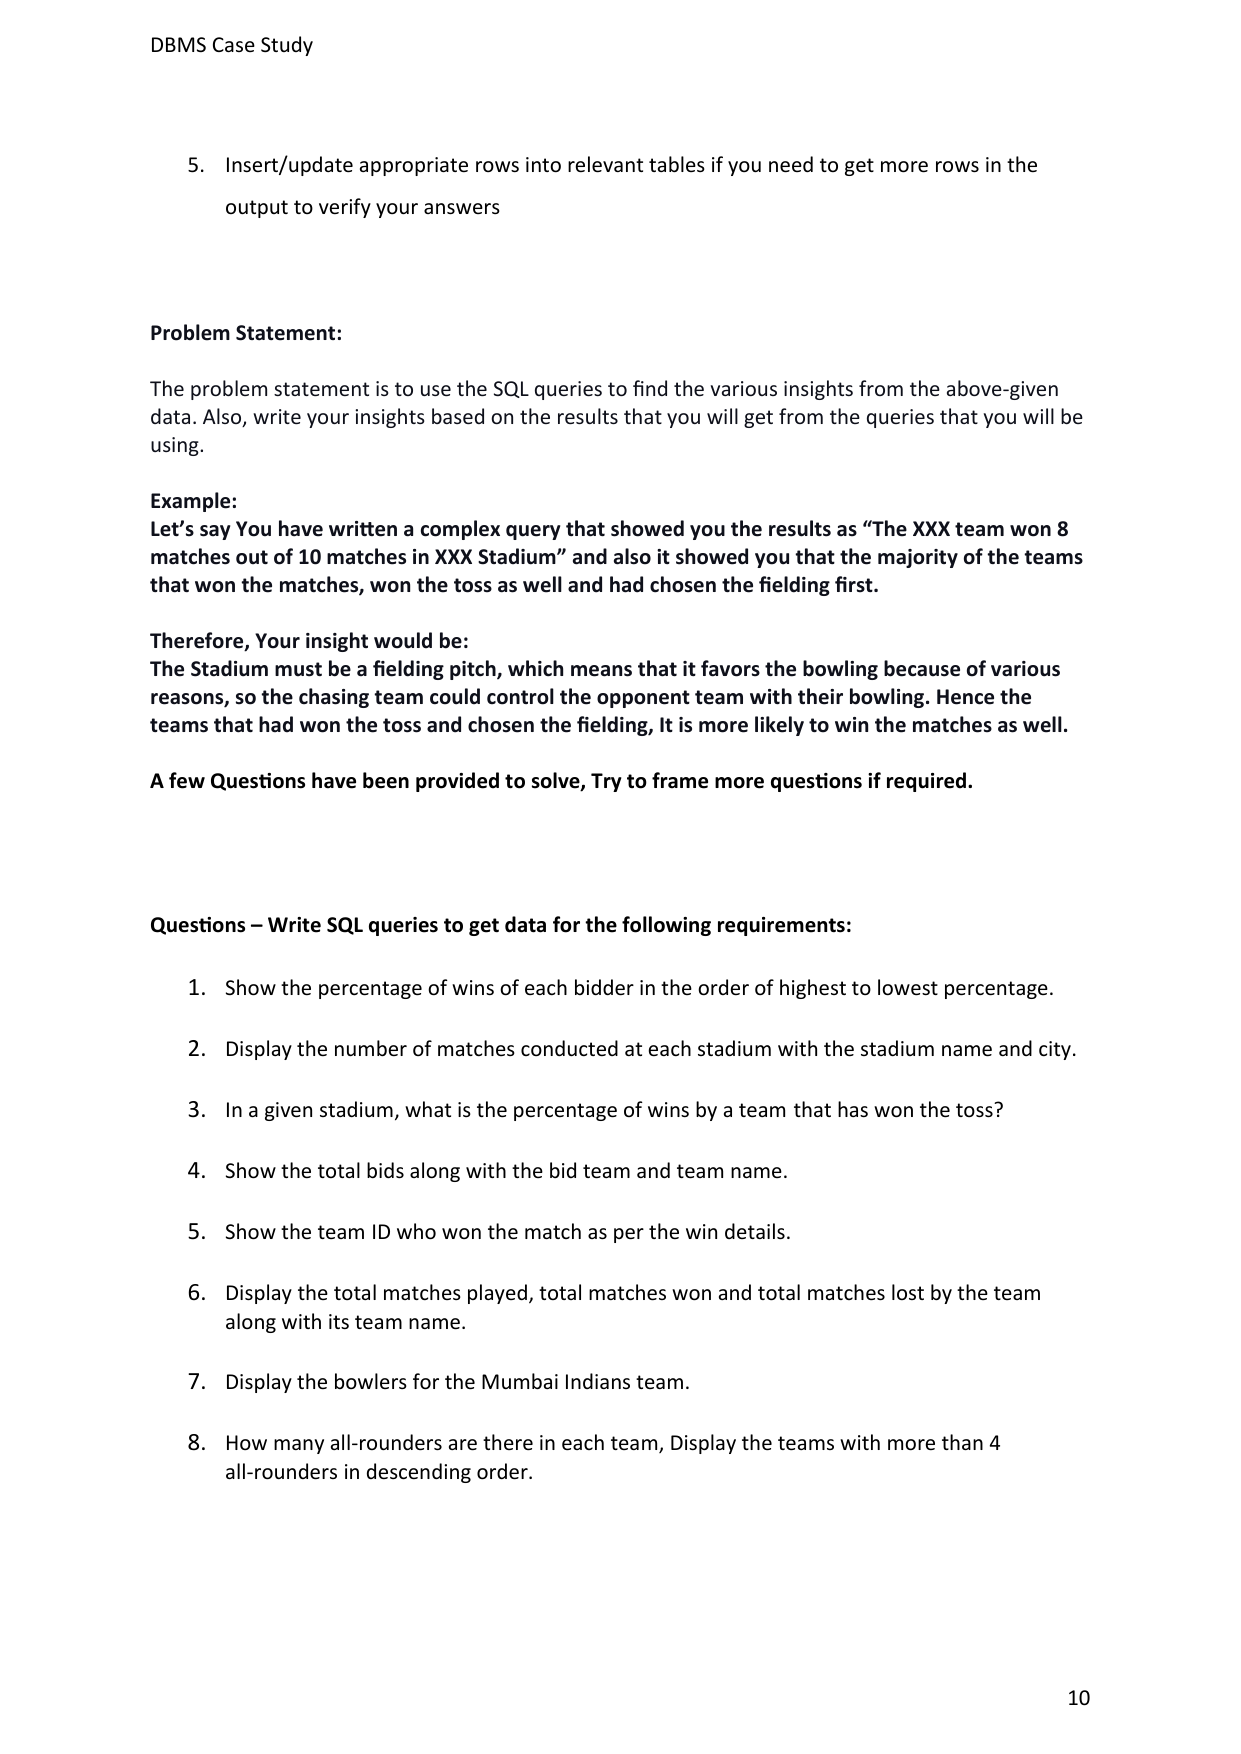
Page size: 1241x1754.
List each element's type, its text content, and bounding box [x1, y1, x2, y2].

list Show the percentage of wins of each bidder in the order of highest to lowest percentage. [187, 971, 1090, 1002]
list Display the bowlers for the Mumbai Indians team. [187, 1365, 1090, 1396]
text Therefore, Your insight would be: [150, 626, 1090, 654]
text The problem statement is to use the SQL queries to find the various insights from the above-given data. Also, write your insights based on the results that you will get from the queries that you will be using. [150, 374, 1090, 458]
list Display the number of matches conducted at each stadium with the stadium name and city. [187, 1032, 1090, 1063]
list Show the team ID who won the match as per the win details. [187, 1215, 1090, 1246]
list Show the total bids along with the bid team and team name. [187, 1154, 1090, 1185]
list Insert/update appropriate rows into relevant tables if you need to get more rows in the output to verify your answers [187, 150, 1090, 220]
text all-rounders in descending order. [225, 1457, 1090, 1485]
text The Stadium must be a fielding pitch, which means that it favors the bowling because of various reasons, so the chasing team could control the opponent team with their bowling. Hence the teams that had won the toss and chosen the fielding, It is more likely to win the matches as well. [150, 654, 1090, 738]
text A few Questions have been provided to solve, Try to frame more questions if required. [150, 766, 1090, 794]
list Display the total matches played, total matches won and total matches lost by the team along with its team name. [187, 1276, 1090, 1335]
text Questions – Write SQL queries to get data for the following requirements: [150, 911, 1090, 939]
text Let’s say You have written a complex query that showed you the results as “The XXX team won 8 matches out of 10 matches in XXX Stadium” and also it showed you that the majority of the teams that won the matches, won the toss as well and had chosen the fielding first. [150, 514, 1090, 598]
list How many all-rounders are there in each team, Display the teams with more than 4 [187, 1426, 1090, 1457]
text Problem Statement: [150, 318, 1090, 346]
text Example: [150, 486, 1090, 514]
list In a given stadium, what is the percentage of wins by a team that has won the toss? [187, 1093, 1090, 1124]
